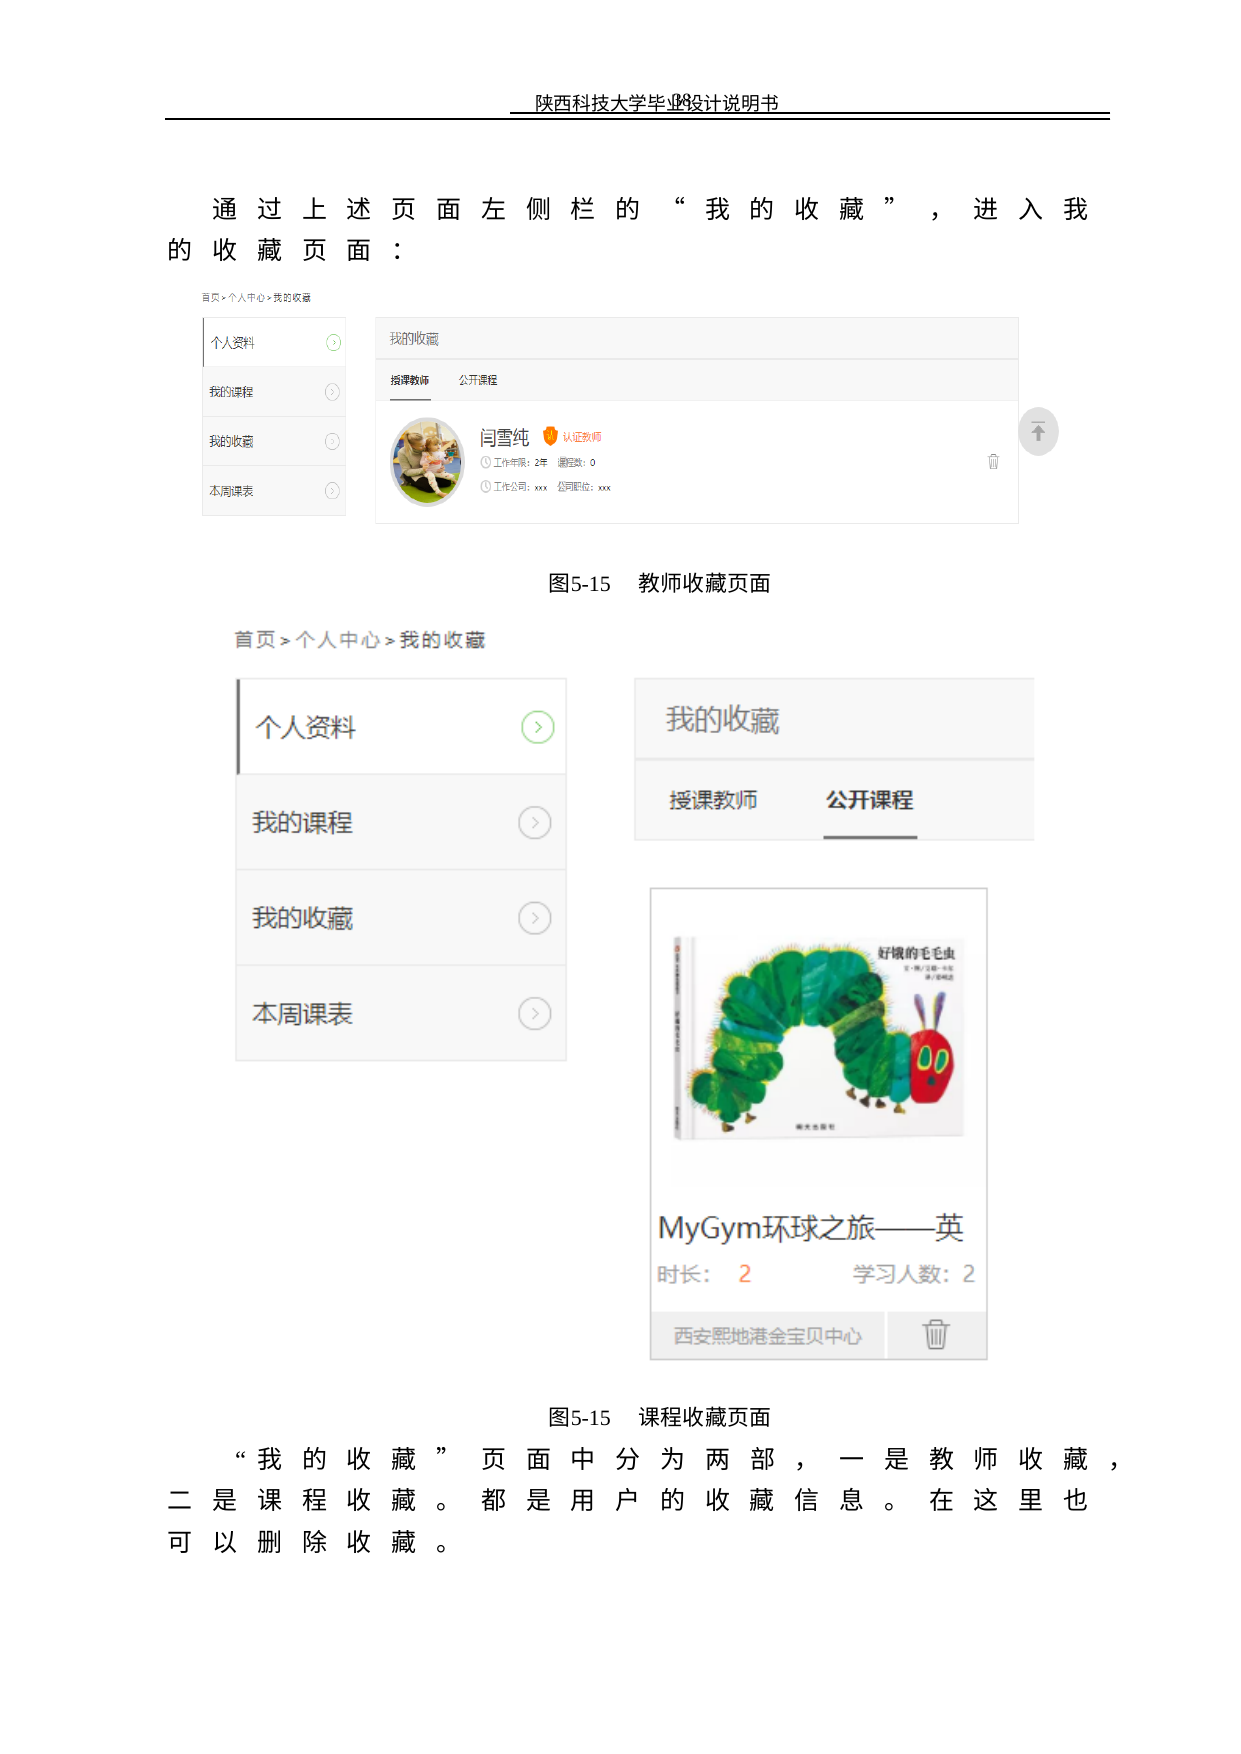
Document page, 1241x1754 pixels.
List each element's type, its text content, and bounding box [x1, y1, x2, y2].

picture [201, 285, 1065, 546]
subtitle 图5-15 教师收藏页面 [167, 561, 1108, 603]
subtitle 图5-15 课程收藏页面 [167, 1395, 1108, 1436]
text 通过上述页面左侧栏的“我的收藏”，进入我的收藏页面： [167, 186, 1108, 270]
picture [223, 614, 1035, 1384]
text “我的收藏”页面中分为两部，一是教师收藏，二是课程收藏。都是用户的收藏信息。在这里也可以删除收藏。 [167, 1436, 1108, 1561]
